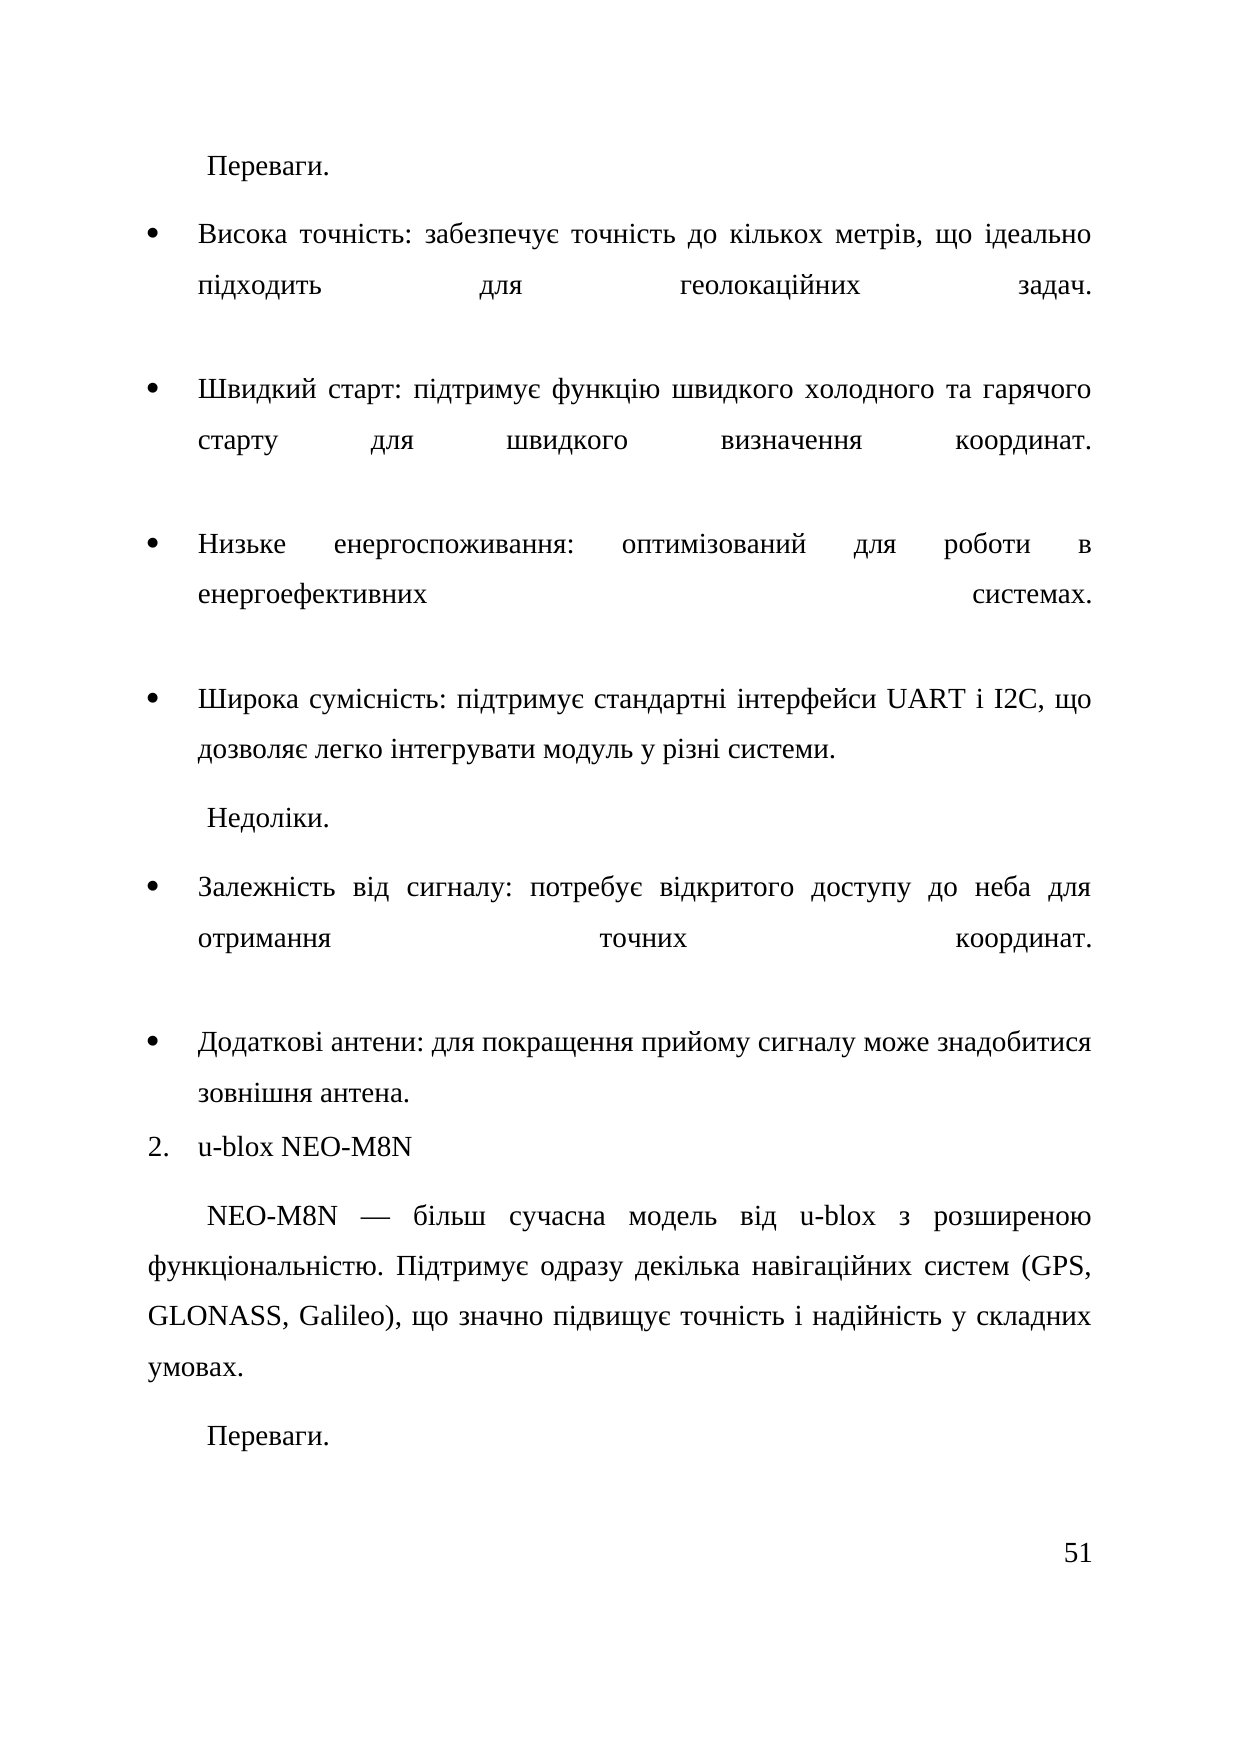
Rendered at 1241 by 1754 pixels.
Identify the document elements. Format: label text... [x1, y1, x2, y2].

list Залежність від сигналу: потребує відкритого доступу до неба для отримання точних координат. [148, 869, 1093, 1004]
text Переваги. [148, 1418, 1093, 1451]
list u-blox NEO-M8N [148, 1129, 1093, 1162]
text Недоліки. [148, 801, 1093, 834]
list Широка сумісність: підтримує стандартні інтерфейси UART і I2C, що дозволяє легко інтегрувати модуль у різні системи. [148, 681, 1093, 765]
list Низьке енергоспоживання: оптимізований для роботи в енергоефективних системах. [148, 526, 1093, 661]
list Висока точність: забезпечує точність до кількох метрів, що ідеально підходить для геолокаційних задач. [148, 217, 1093, 351]
text Переваги. [148, 148, 1093, 181]
text NEO-M8N — більш сучасна модель від u-blox з розширеною функціональністю. Підтримує одразу декілька навігаційних систем (GPS, GLONASS, Galileo), що значно підвищує точність і надійність у складних умовах. [148, 1198, 1093, 1382]
list Додаткові антени: для покращення прийому сигналу може знадобитися зовнішня антена. [148, 1024, 1093, 1108]
list Швидкий старт: підтримує функцію швидкого холодного та гарячого старту для швидкого визначення координат. [148, 371, 1093, 506]
